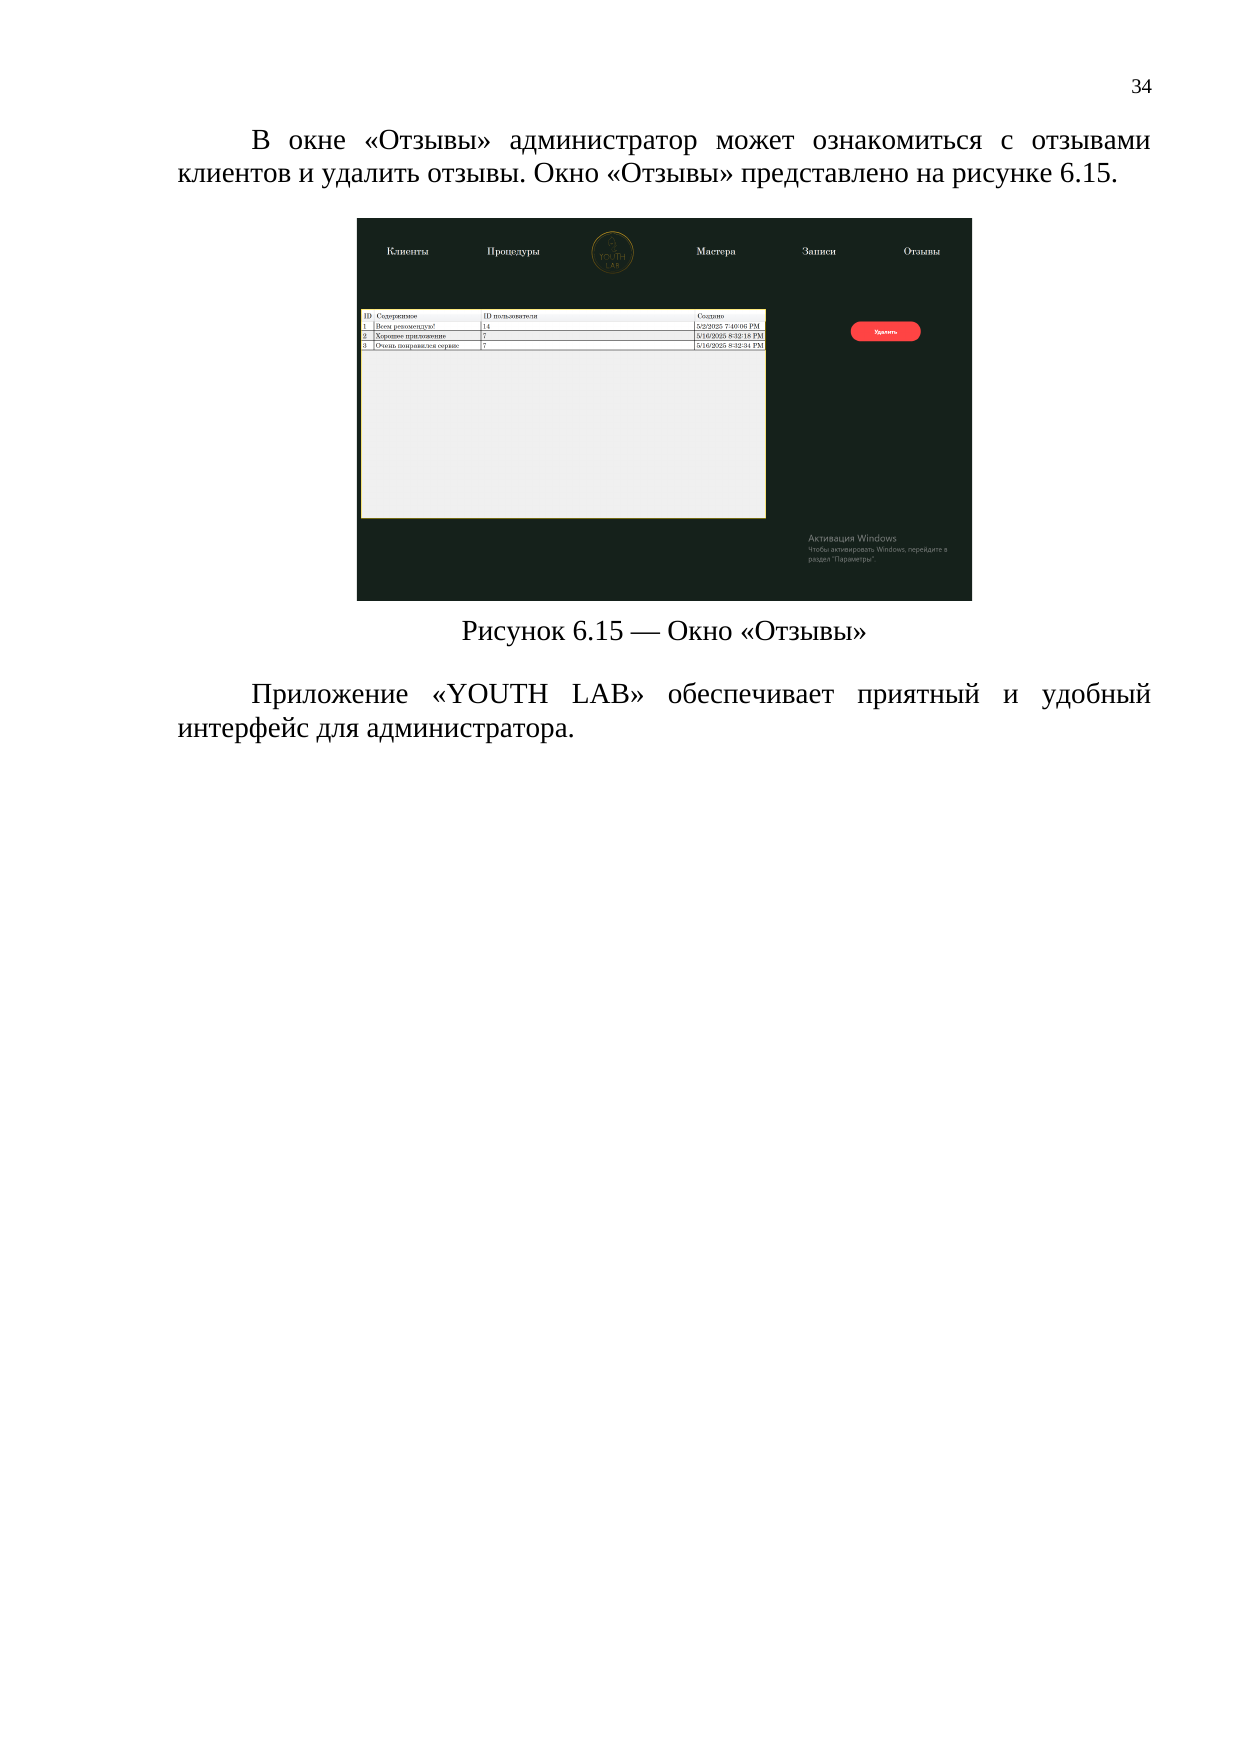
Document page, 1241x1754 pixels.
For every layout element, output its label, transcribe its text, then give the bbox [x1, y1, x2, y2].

text Приложение «YOUTH LAB» обеспечивает приятный и удобный интерфейс для администратора. [177, 676, 1152, 743]
text В окне «Отзывы» администратор может ознакомиться с отзывами клиентов и удалить отзывы. Окно «Отзывы» представлено на рисунке 6.15. [177, 122, 1152, 189]
picture [356, 218, 973, 601]
text Рисунок 6.15 — Окно «Отзывы» [177, 613, 1152, 647]
